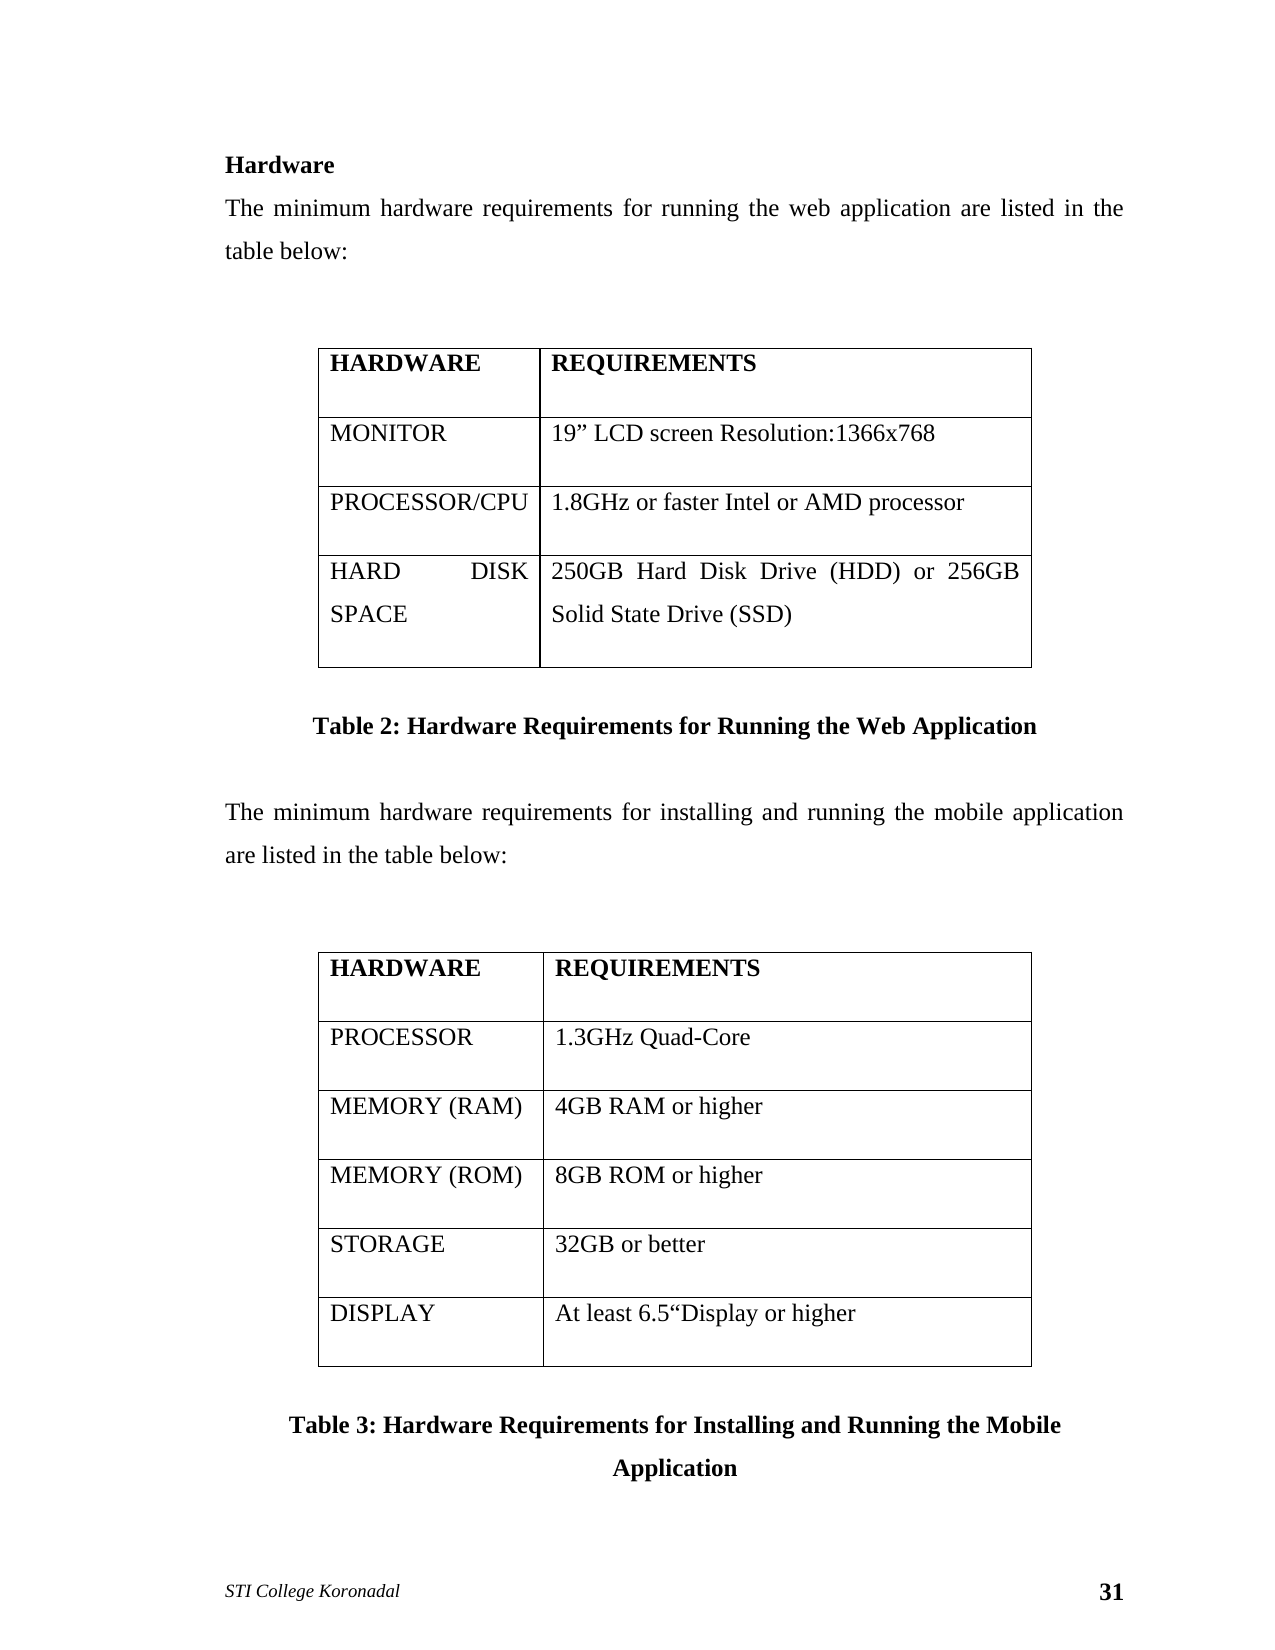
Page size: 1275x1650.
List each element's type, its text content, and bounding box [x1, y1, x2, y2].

table_cell 19” LCD screen Resolution:1366x768 [541, 418, 1031, 486]
table_header HARDWARE [319, 953, 543, 1021]
table_header HARDWARE [319, 349, 539, 417]
text The minimum hardware requirements for installing and running the mobile application are listed in the table below: [225, 797, 1125, 869]
table_cell MEMORY (RAM) [319, 1091, 543, 1159]
table_cell STORAGE [319, 1229, 543, 1297]
table_cell 1.3GHz Quad-Core [544, 1022, 1031, 1090]
table_cell MONITOR [319, 418, 539, 486]
table_cell 1.8GHz or faster Intel or AMD processor [541, 487, 1031, 555]
table_header REQUIREMENTS [544, 953, 1031, 1021]
text Table 3: Hardware Requirements for Installing and Running the Mobile Application [225, 1410, 1125, 1482]
table_cell 32GB or better [544, 1229, 1031, 1297]
table_header REQUIREMENTS [541, 349, 1031, 417]
table_cell 8GB ROM or higher [544, 1160, 1031, 1228]
table_cell HARD DISK SPACE [319, 556, 539, 667]
table_cell MEMORY (ROM) [319, 1160, 543, 1228]
text Hardware [225, 150, 1125, 179]
table_cell At least 6.5“Display or higher [544, 1298, 1031, 1366]
text Table 2: Hardware Requirements for Running the Web Application [225, 711, 1125, 740]
table_cell PROCESSOR [319, 1022, 543, 1090]
table_cell 4GB RAM or higher [544, 1091, 1031, 1159]
text The minimum hardware requirements for running the web application are listed in the table below: [225, 193, 1125, 265]
table_cell 250GB Hard Disk Drive (HDD) or 256GB Solid State Drive (SSD) [541, 556, 1031, 667]
table_cell PROCESSOR/CPU [319, 487, 539, 555]
table_cell DISPLAY [319, 1298, 543, 1366]
